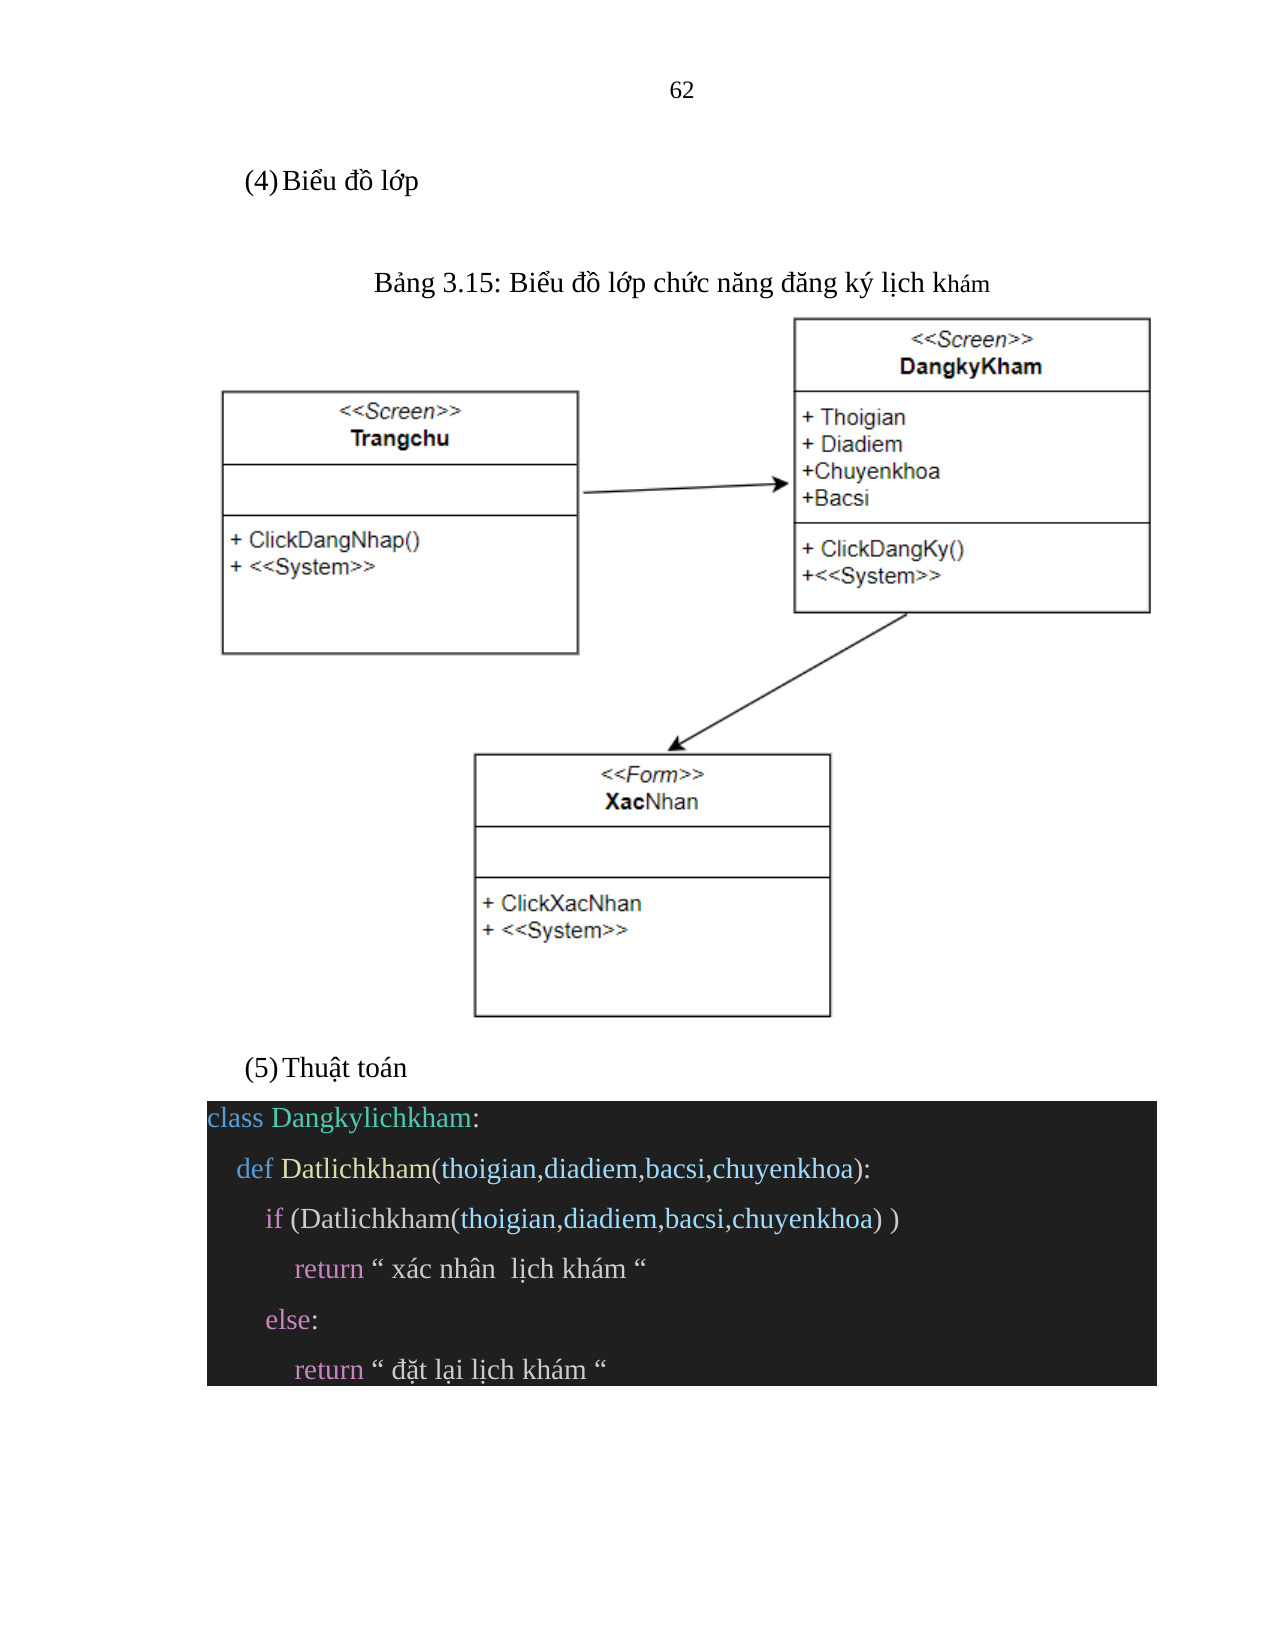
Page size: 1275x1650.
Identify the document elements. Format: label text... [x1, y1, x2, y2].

text Bảng 3.15: Biểu đồ lớp chức năng đăng ký lịch khám [207, 265, 1157, 304]
text def Datlichkham(thoigian,diadiem,bacsi,chuyenkhoa): [207, 1151, 1157, 1184]
picture [206, 304, 1157, 1037]
text return “ xác nhân lịch khám “ [207, 1251, 1157, 1285]
list Thuật toán [244, 1050, 1157, 1084]
list Biểu đồ lớp [244, 163, 1157, 197]
text else: [207, 1302, 1157, 1335]
text return “ đặt lại lịch khám “ [207, 1352, 1157, 1386]
text if (Datlichkham(thoigian,diadiem,bacsi,chuyenkhoa) ) [207, 1201, 1157, 1235]
text class Dangkylichkham: [207, 1101, 1157, 1134]
